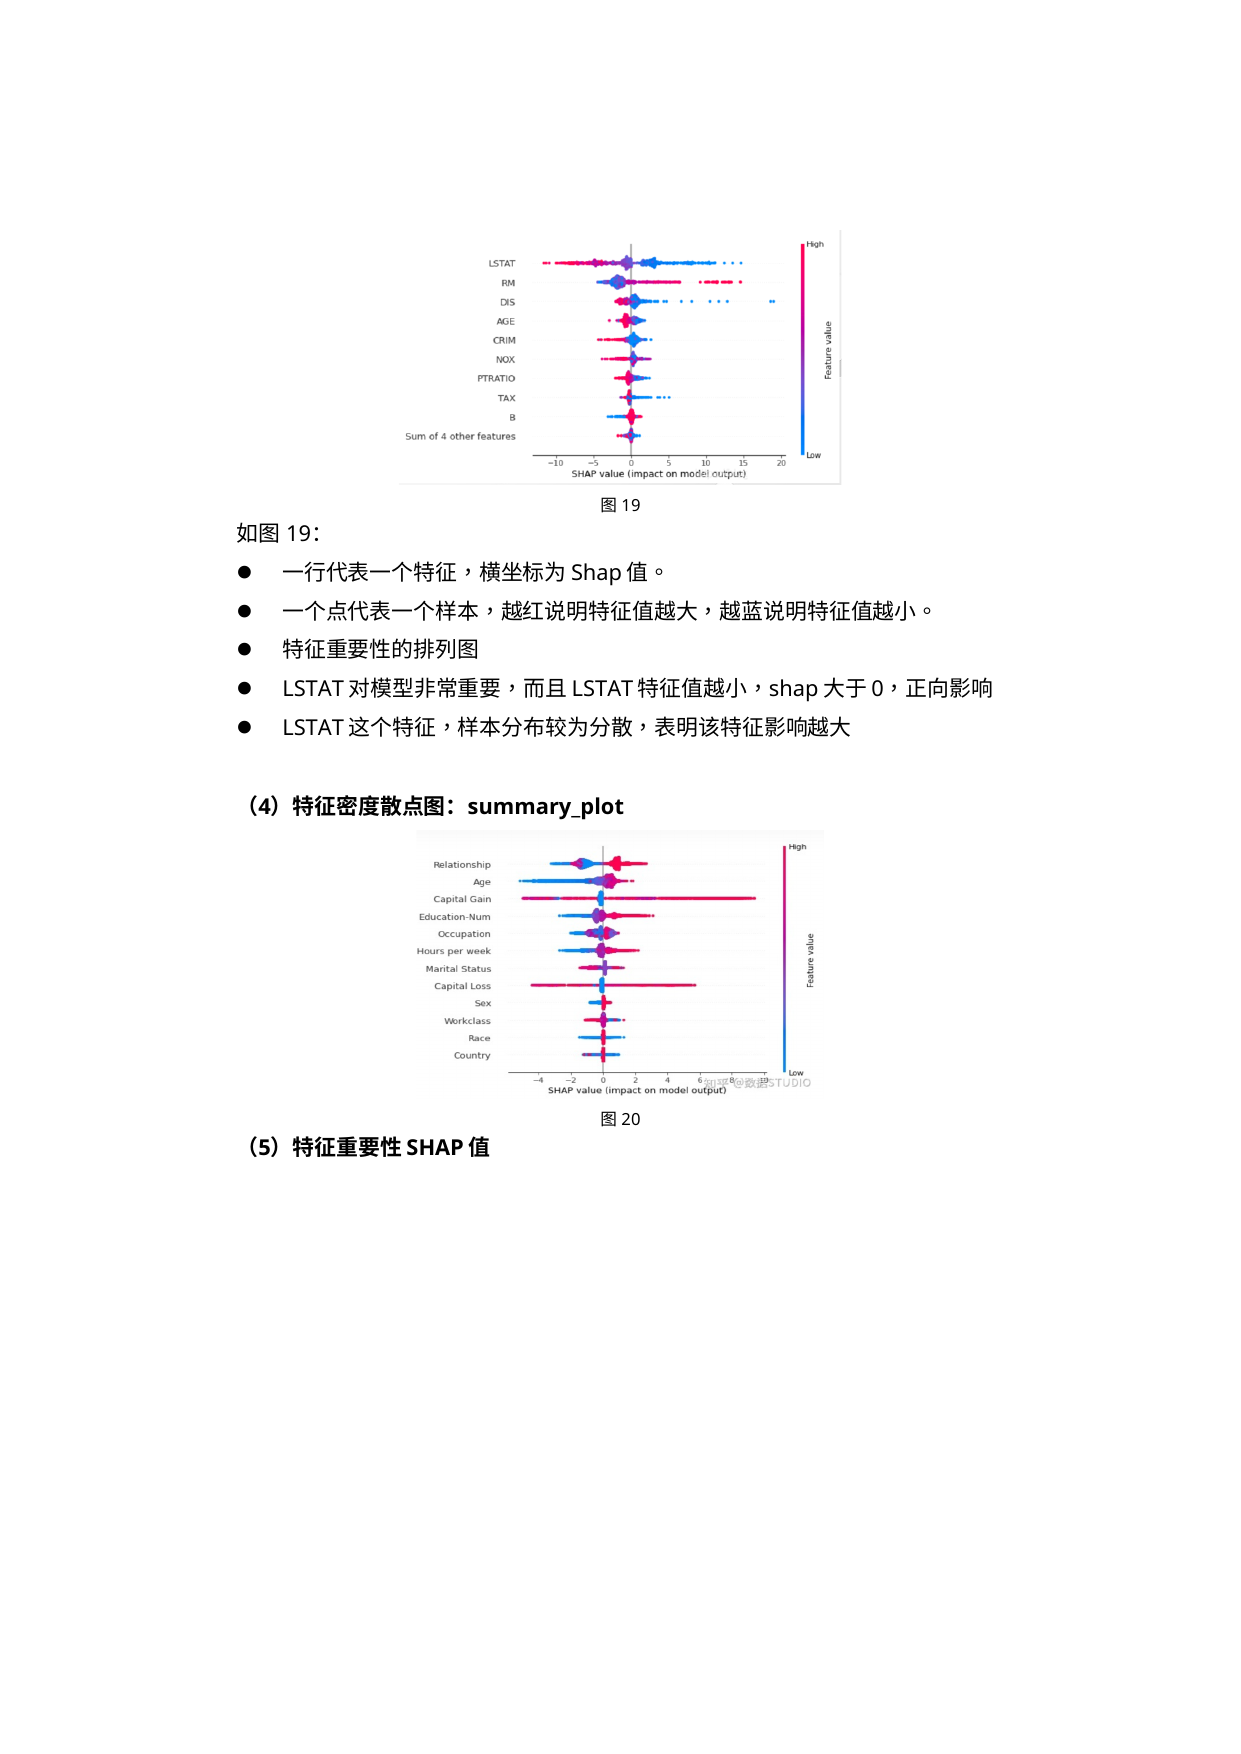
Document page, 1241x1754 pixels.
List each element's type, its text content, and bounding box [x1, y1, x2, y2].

text （4）特征密度散点图：summary_plot [236, 789, 1004, 821]
list 一个点代表一个样本，越红说明特征值越大，越蓝说明特征值越小。 [236, 596, 1004, 626]
text 图 19 [236, 493, 1004, 516]
list 特征重要性的排列图 [236, 634, 1004, 664]
list 一行代表一个特征，横坐标为Shap值。 [236, 557, 1004, 587]
text 如图 19： [236, 516, 1004, 548]
text 图 20 [236, 1107, 1004, 1130]
picture [416, 830, 824, 1099]
picture [398, 230, 842, 485]
list LSTAT对模型非常重要，而且LSTAT特征值越小，shap大于0，正向影响 [236, 673, 1004, 703]
text （5）特征重要性SHAP值 [236, 1130, 1004, 1162]
list LSTAT这个特征，样本分布较为分散，表明该特征影响越大 [236, 712, 1004, 741]
